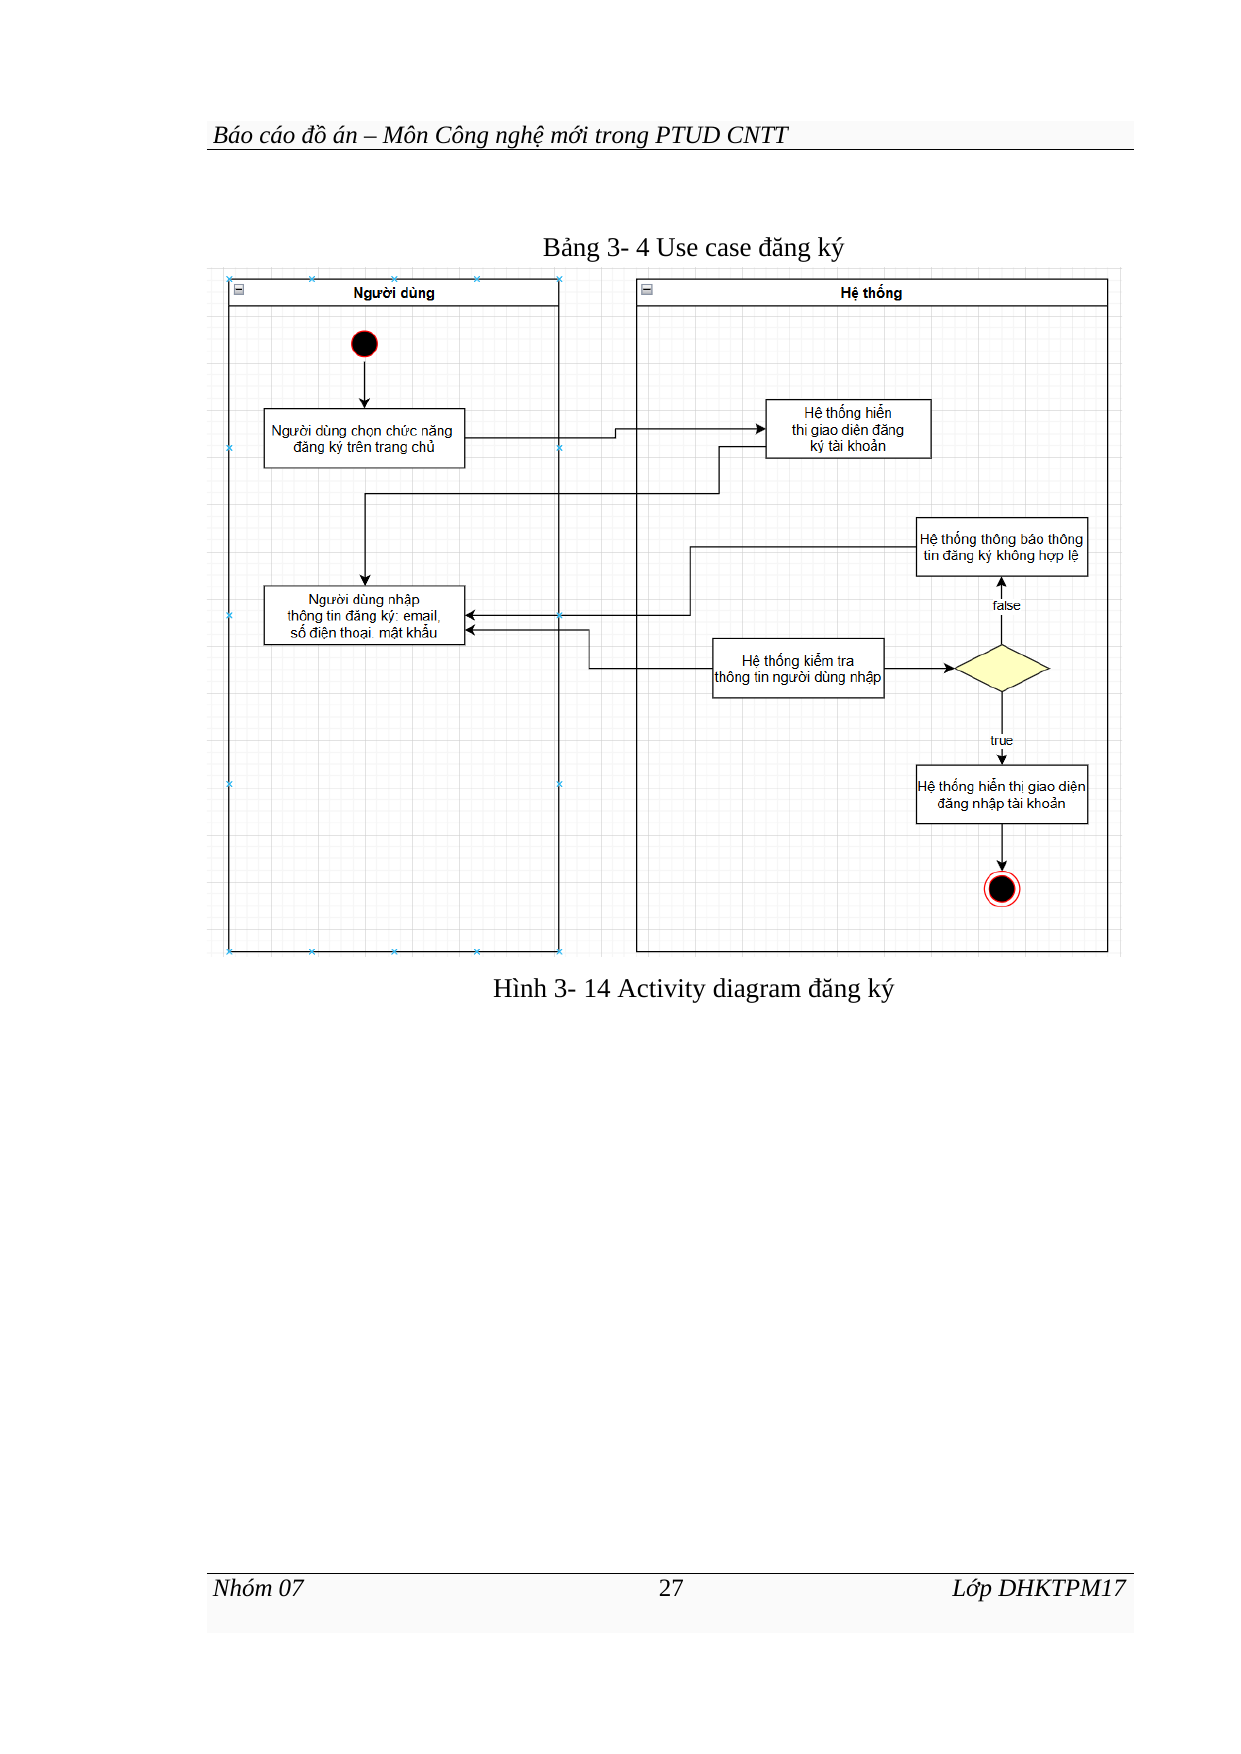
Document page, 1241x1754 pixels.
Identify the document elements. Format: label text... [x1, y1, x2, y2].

picture [206, 267, 1123, 957]
text Bảng 3- 4 Use case đăng ký [207, 231, 1122, 263]
